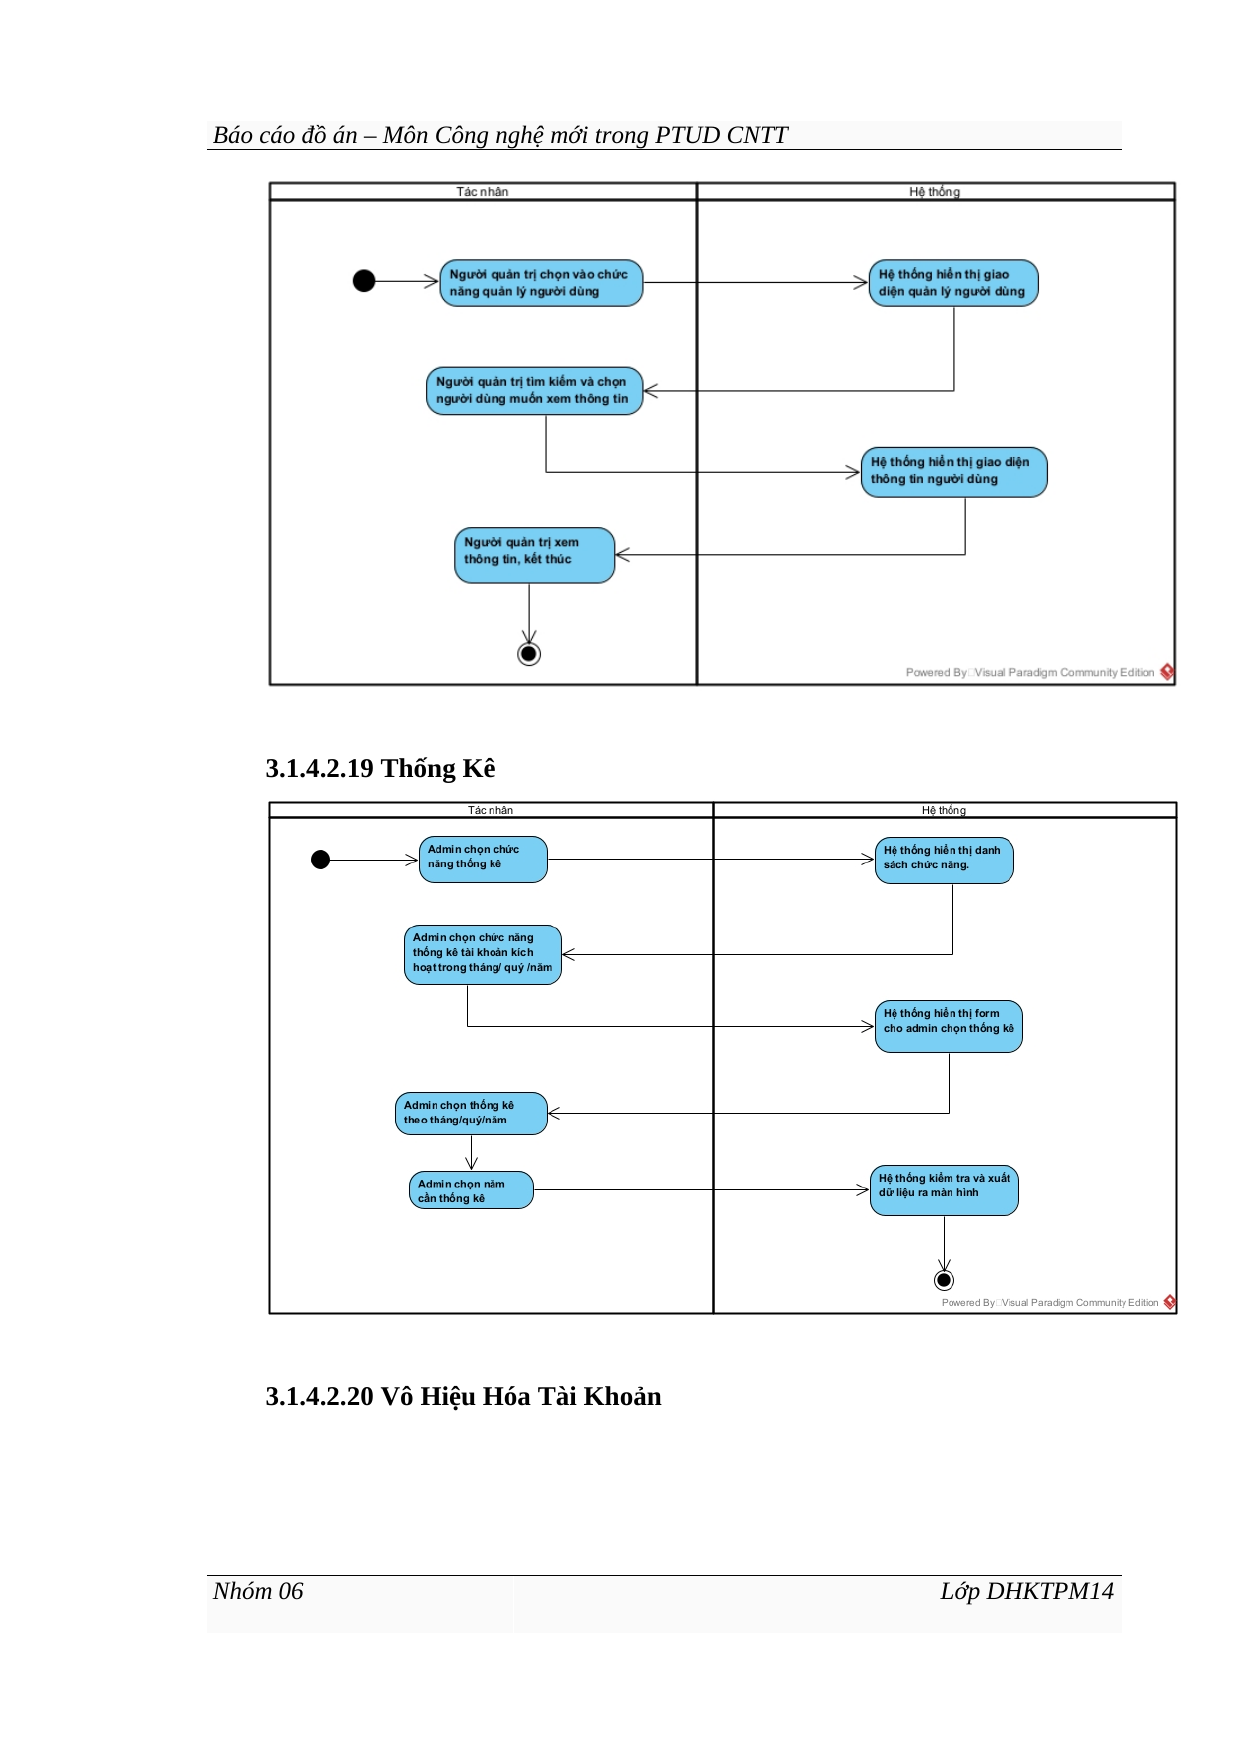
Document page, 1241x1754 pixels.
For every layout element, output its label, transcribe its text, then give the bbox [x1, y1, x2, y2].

picture [265, 799, 1181, 1318]
picture [265, 179, 1181, 691]
text 3.1.4.2.20 Vô Hiệu Hóa Tài Khoản [207, 1380, 1122, 1411]
text 3.1.4.2.19 Thống Kê [207, 752, 1122, 783]
